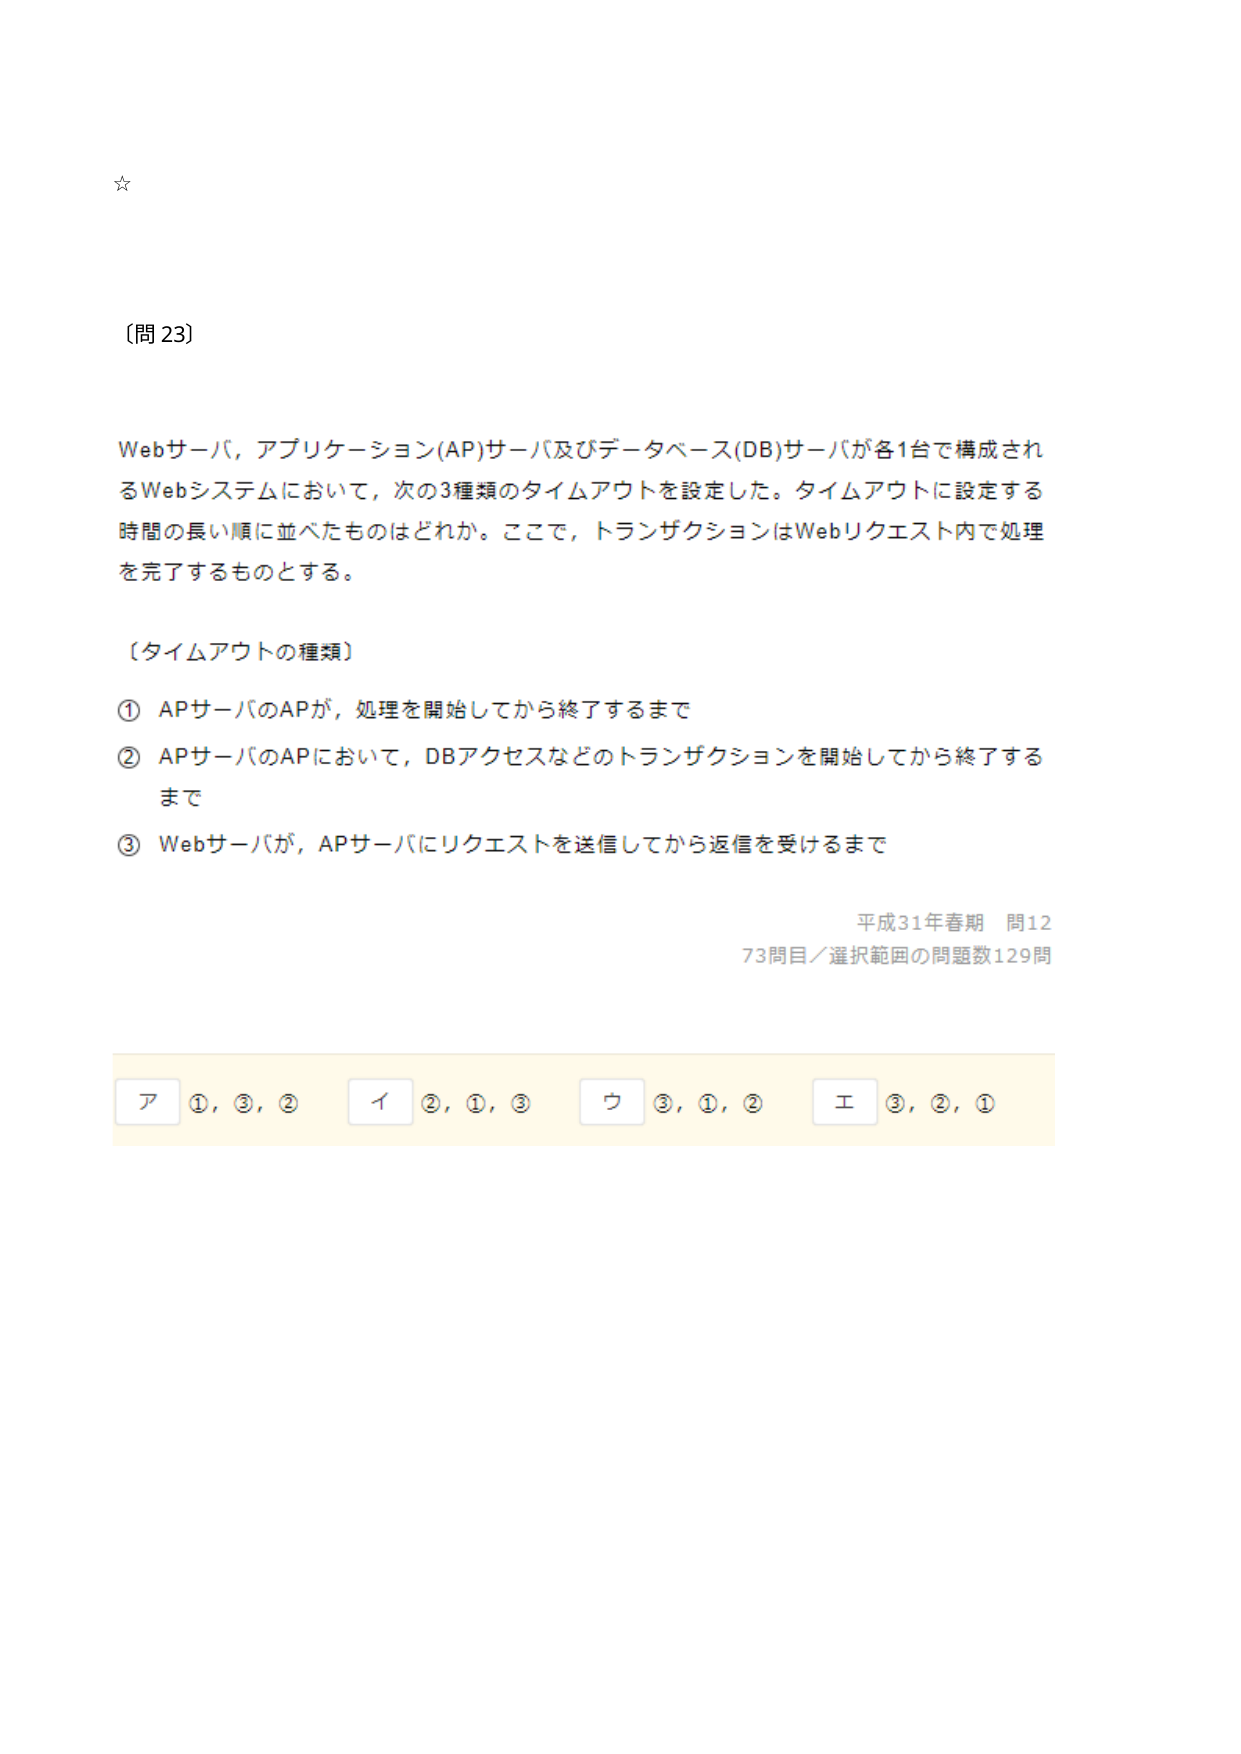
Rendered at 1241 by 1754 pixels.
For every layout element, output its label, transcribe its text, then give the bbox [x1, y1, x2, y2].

text 〔問23〕 [112, 314, 1128, 352]
picture [112, 427, 1055, 1146]
text ☆ [112, 164, 1128, 202]
